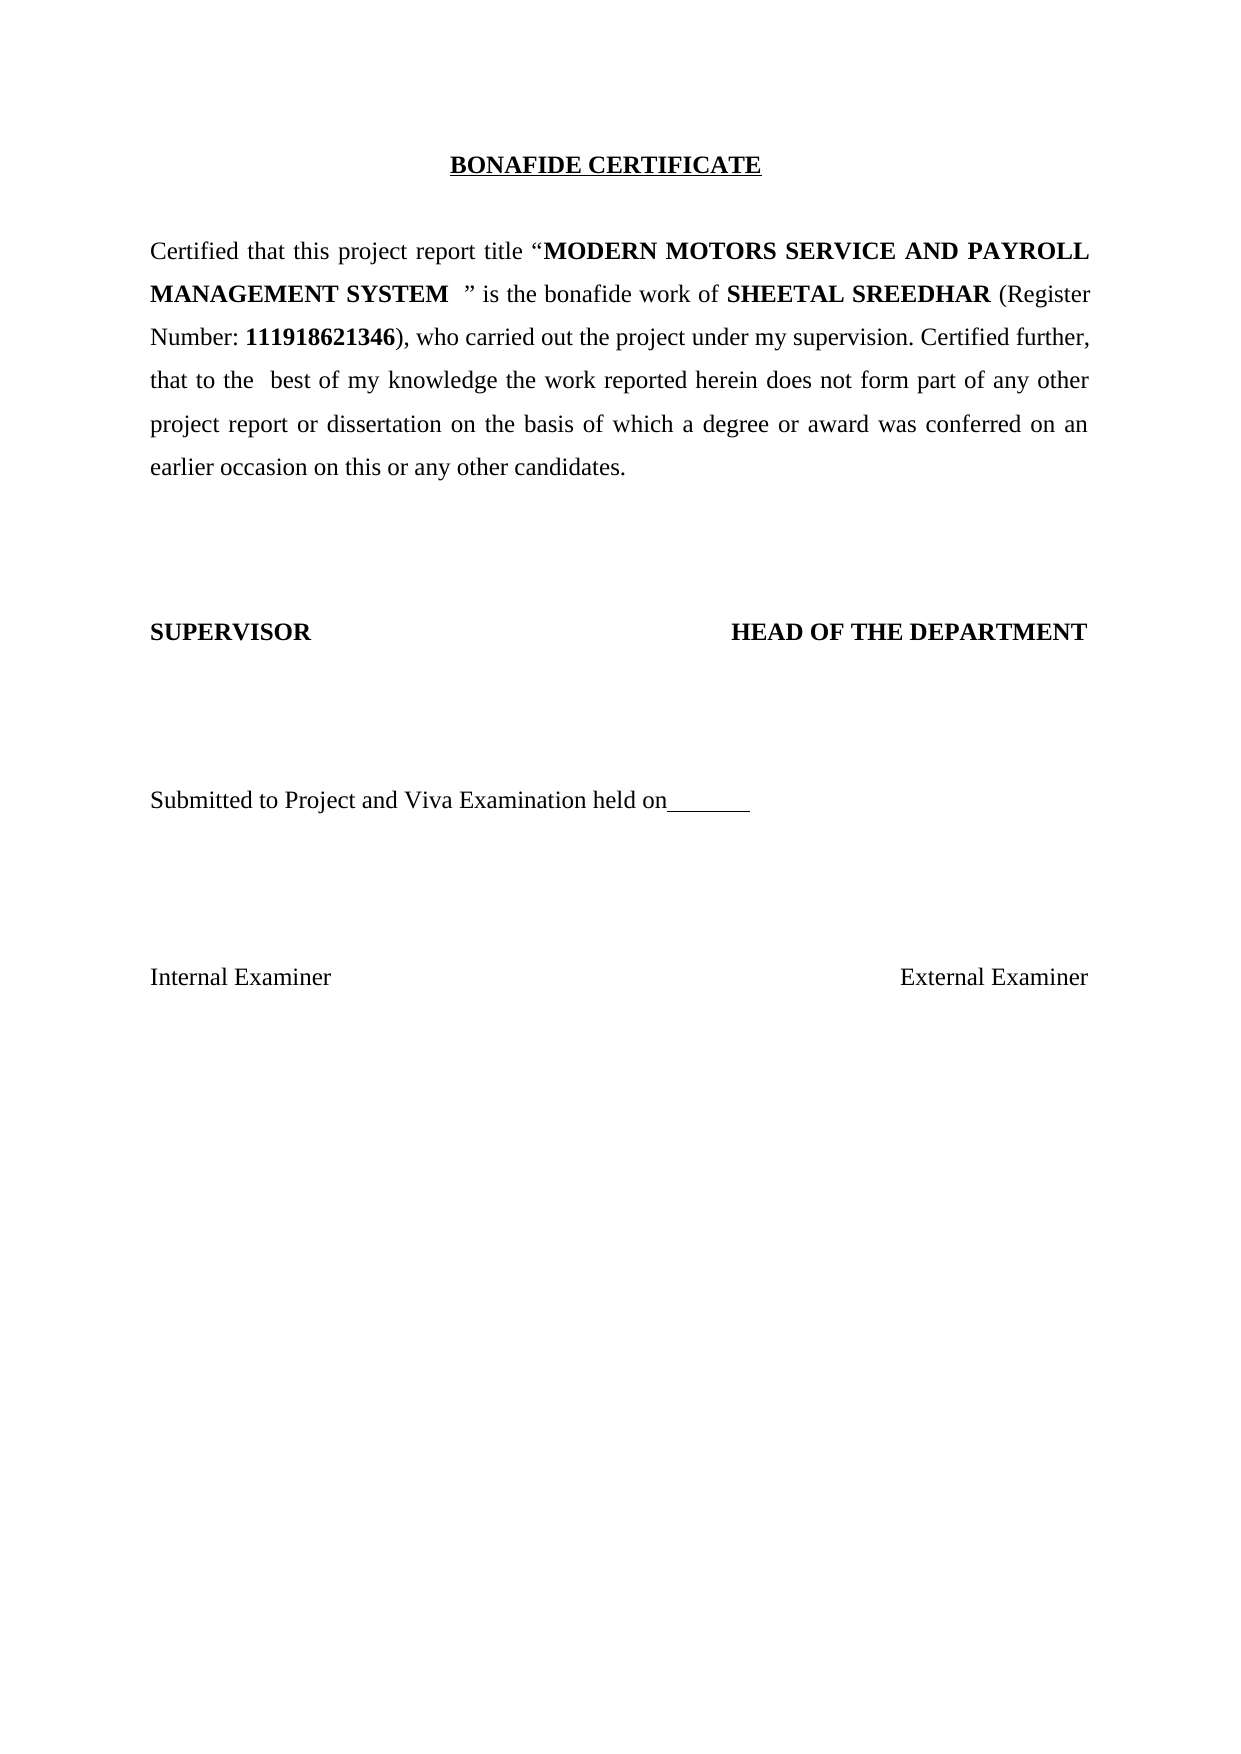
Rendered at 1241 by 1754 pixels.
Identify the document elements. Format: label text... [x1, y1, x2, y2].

text Internal Examiner External Examiner [150, 962, 1090, 991]
text Certified that this project report title “MODERN MOTORS SERVICE AND PAYROLL MANAGEMENT SYSTEM ” is the bonafide work of SHEETAL SREEDHAR (Register Number: 111918621346), who carried out the project under my supervision. Certified further, that to the best of my knowledge the work reported herein does not form part of any other project report or dissertation on the basis of which a degree or award was conferred on an earlier occasion on this or any other candidates. [150, 236, 1090, 481]
text BONAFIDE CERTIFICATE [150, 150, 1090, 179]
subtitle Submitted to Project and Viva Examination held on [150, 786, 1090, 814]
text SUPERVISOR HEAD OF THE DEPARTMENT [150, 617, 1090, 646]
